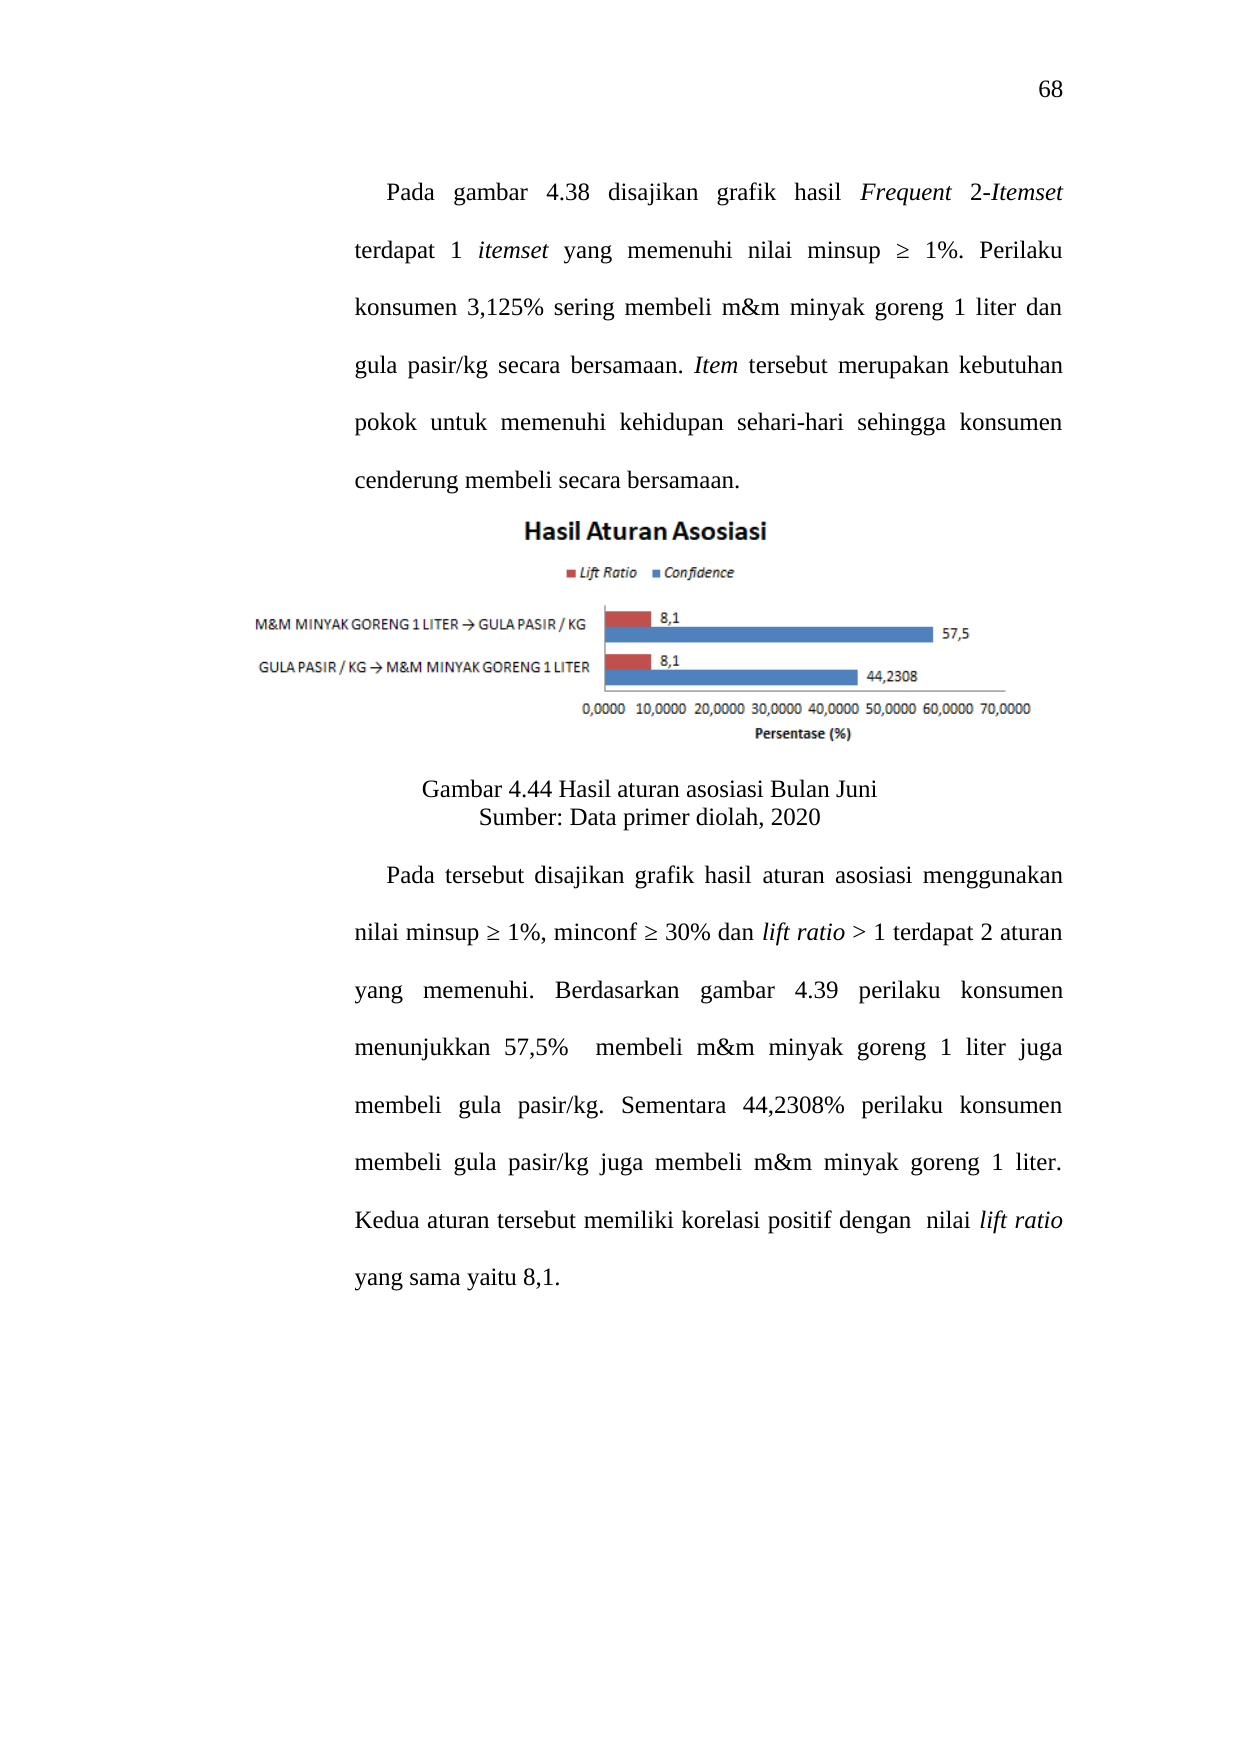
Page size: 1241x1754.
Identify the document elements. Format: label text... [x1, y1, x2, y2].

picture [254, 521, 1047, 747]
text Pada gambar 4.38 disajikan grafik hasil Frequent 2-Itemset terdapat 1 itemset yang memenuhi nilai minsup ≥ 1%. Perilaku konsumen 3,125% sering membeli m&m minyak goreng 1 liter dan gula pasir/kg secara bersamaan. Item tersebut merupakan kebutuhan pokok untuk memenuhi kehidupan sehari-hari sehingga konsumen cenderung membeli secara bersamaan. [354, 177, 1063, 493]
text Pada tersebut disajikan grafik hasil aturan asosiasi menggunakan nilai minsup ≥ 1%, minconf ≥ 30% dan lift ratio > 1 terdapat 2 aturan yang memenuhi. Berdasarkan gambar 4.39 perilaku konsumen menunjukkan 57,5% membeli m&m minyak goreng 1 liter juga membeli gula pasir/kg. Sementara 44,2308% perilaku konsumen membeli gula pasir/kg juga membeli m&m minyak goreng 1 liter. Kedua aturan tersebut memiliki korelasi positif dengan nilai lift ratio yang sama yaitu 8,1. [354, 860, 1063, 1291]
text Sumber: Data primer diolah, 2020 [236, 802, 1063, 831]
